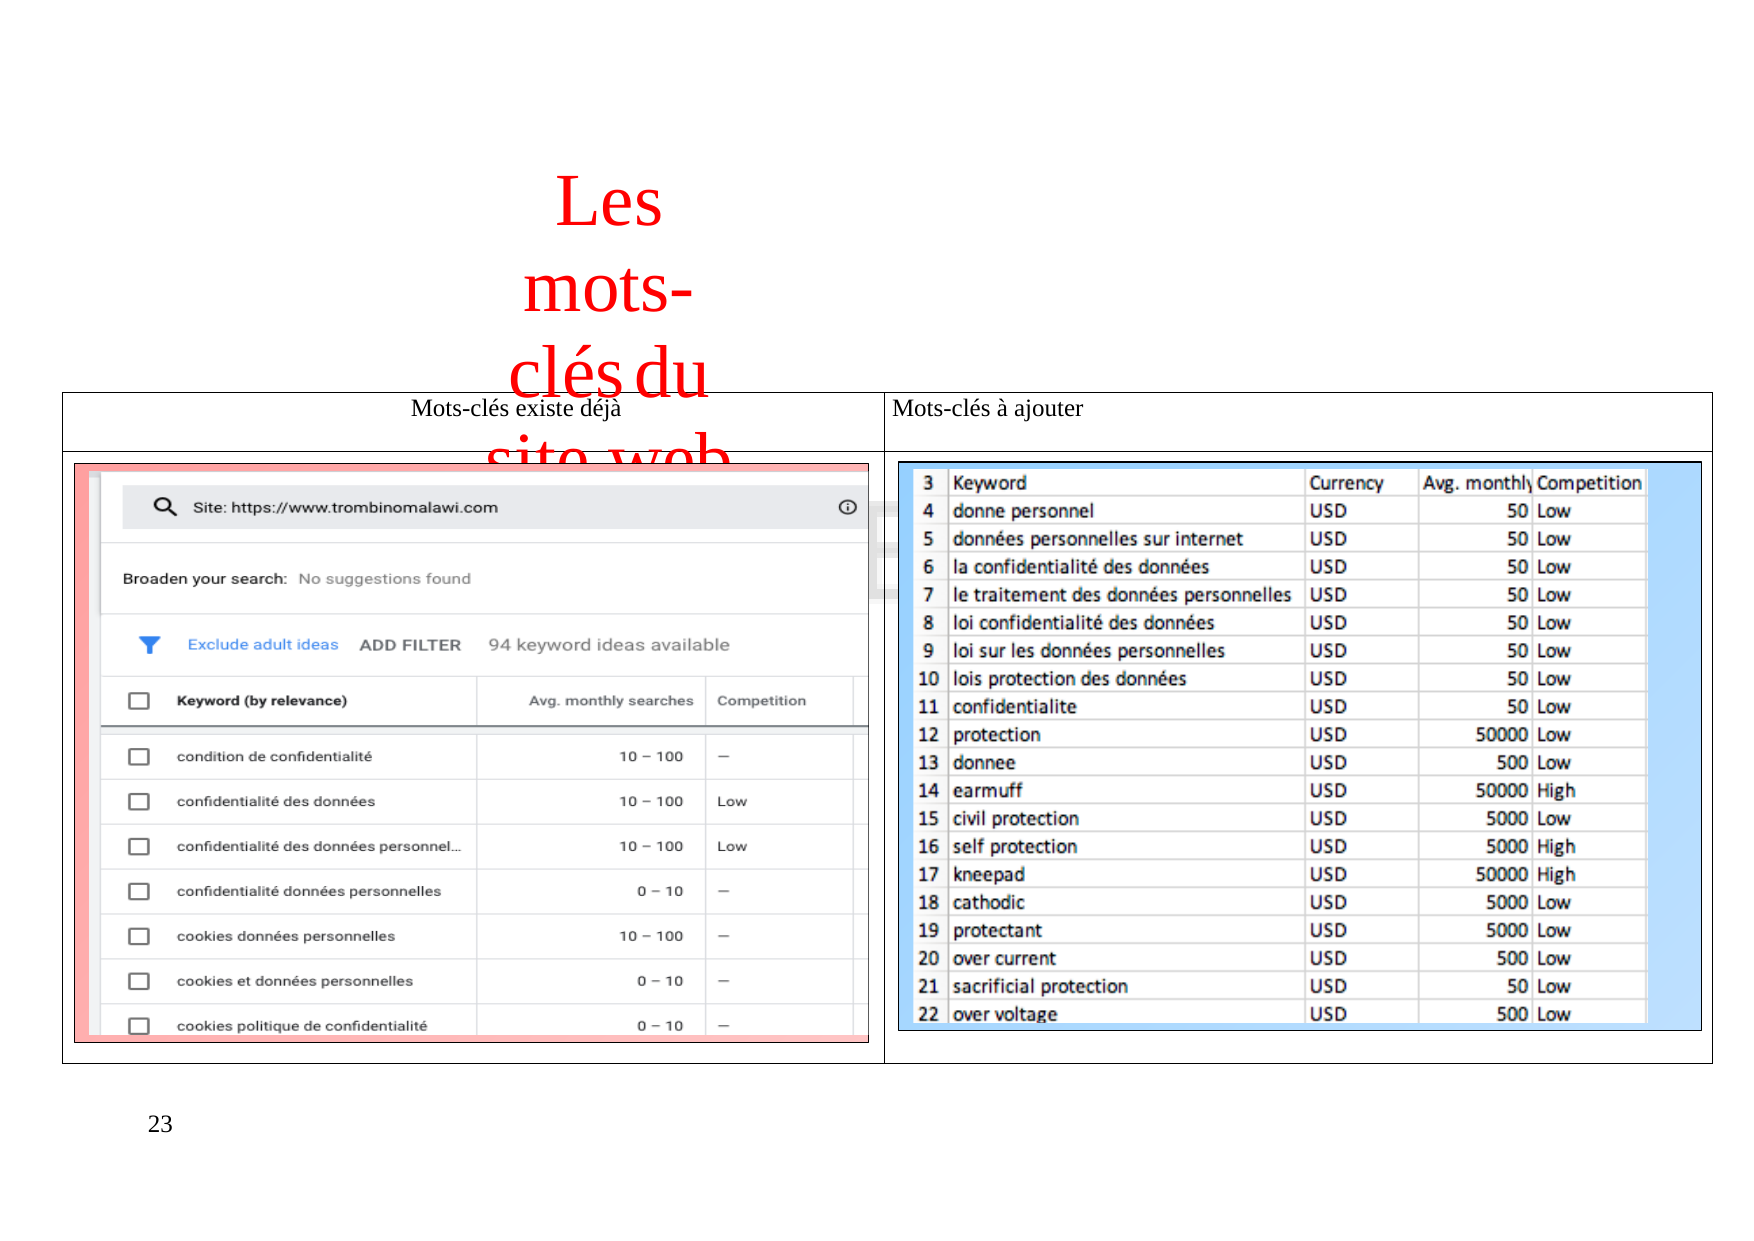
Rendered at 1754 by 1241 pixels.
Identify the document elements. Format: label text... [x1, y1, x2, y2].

picture [89, 471, 869, 1035]
table_cell [63, 452, 884, 1063]
table_cell [885, 452, 1712, 1063]
picture [913, 469, 1648, 1023]
table_header Mots-clés à ajouter [885, 393, 1712, 451]
table_header Mots-clés existe déjà [63, 393, 884, 451]
